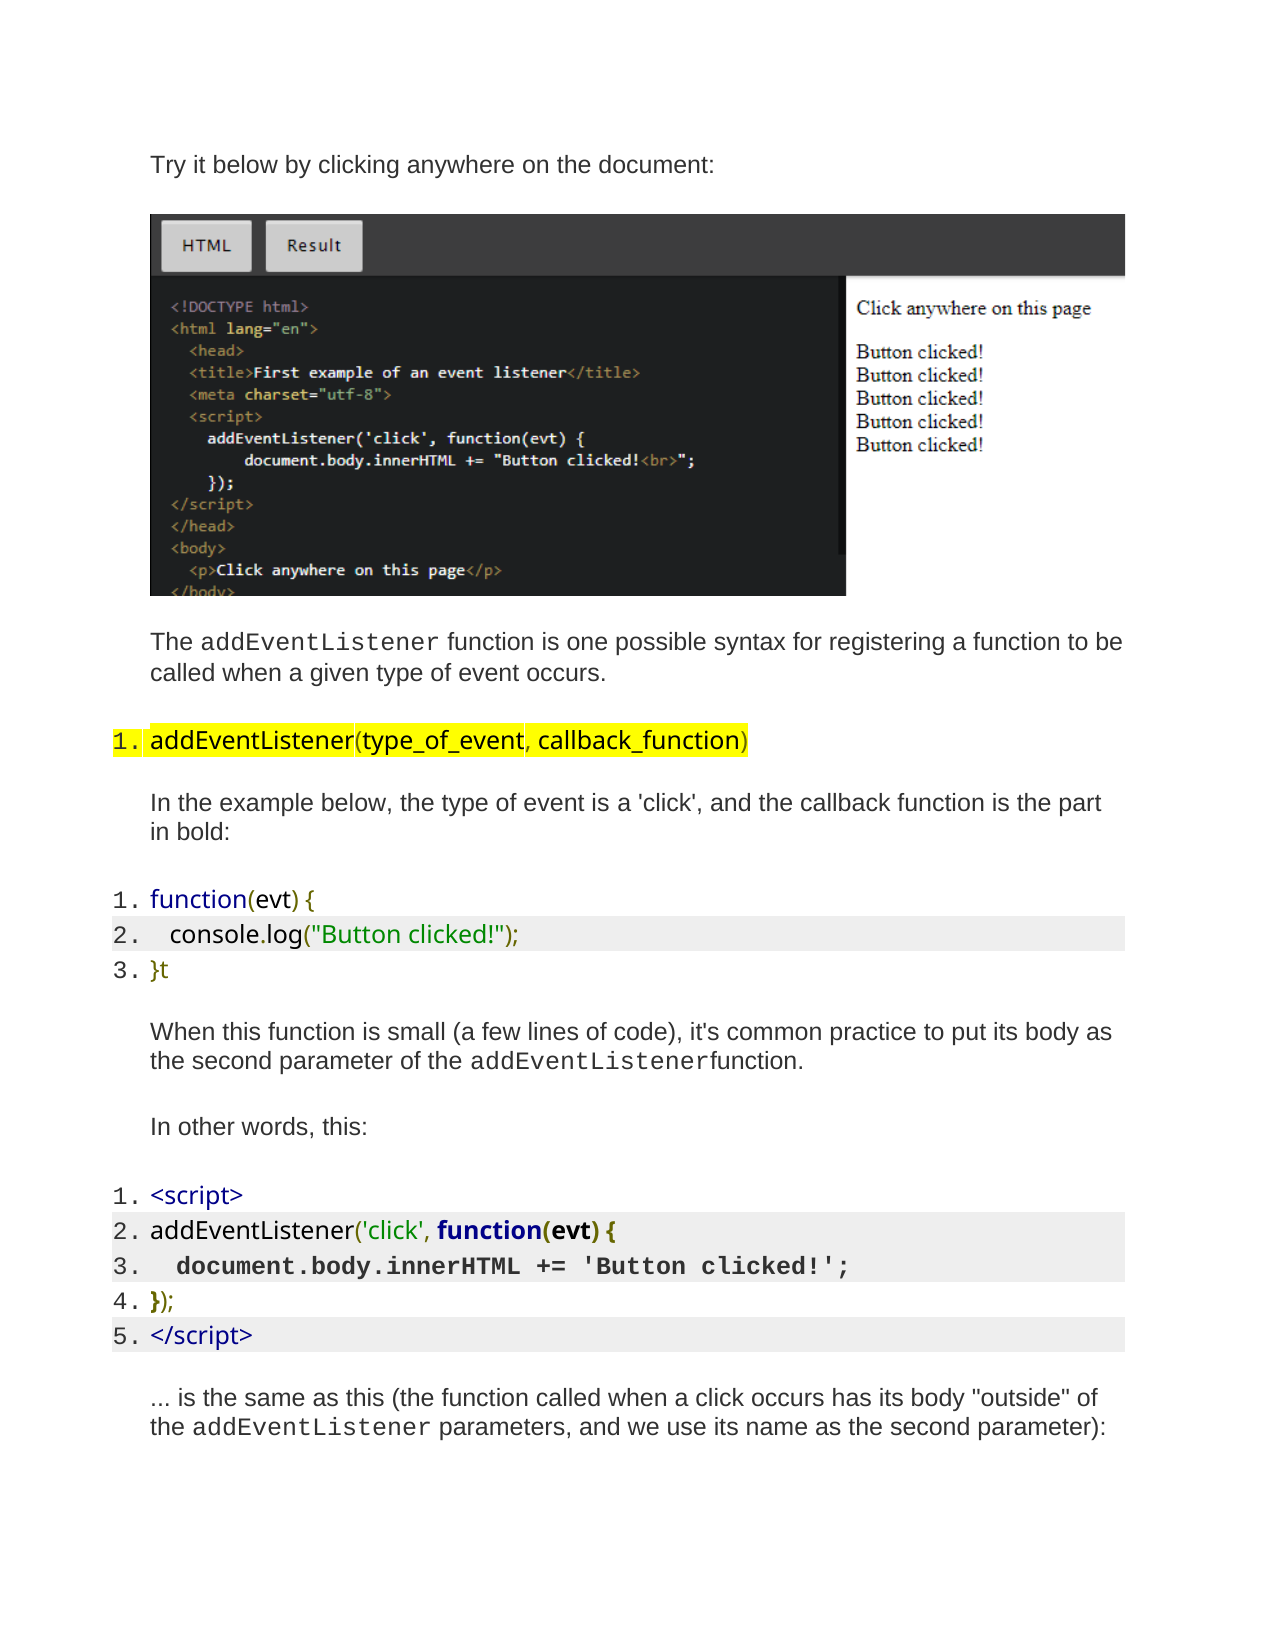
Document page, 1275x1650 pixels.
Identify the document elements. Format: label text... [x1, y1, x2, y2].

list }); [112, 1282, 1125, 1317]
list console.log("Button clicked!"); [112, 916, 1125, 951]
text In other words, this: [150, 1112, 1125, 1141]
text In the example below, the type of event is a 'click', and the callback function is the part in bold: [150, 788, 1125, 846]
text ... is the same as this (the function called when a click occurs has its body "outside" of the addEventListener parameters, and we use its name as the second parameter): [150, 1383, 1125, 1442]
list addEventListener(type_of_event, callback_function) [112, 722, 1125, 757]
list addEventListener('click', function(evt) { [112, 1212, 1125, 1247]
list }t [112, 951, 1125, 986]
text When this function is small (a few lines of code), it's common practice to put its body as the second parameter of the addEventListenerfunction. [150, 1017, 1125, 1077]
list function(evt) { [112, 881, 1125, 916]
list </script> [112, 1317, 1125, 1352]
picture [150, 214, 1125, 596]
list document.body.innerHTML += 'Button clicked!'; [112, 1247, 1125, 1282]
text Try it below by clicking anywhere on the document: [150, 150, 1125, 179]
list <script> [112, 1177, 1125, 1212]
text The addEventListener function is one possible syntax for registering a function to be called when a given type of event occurs. [150, 627, 1125, 686]
